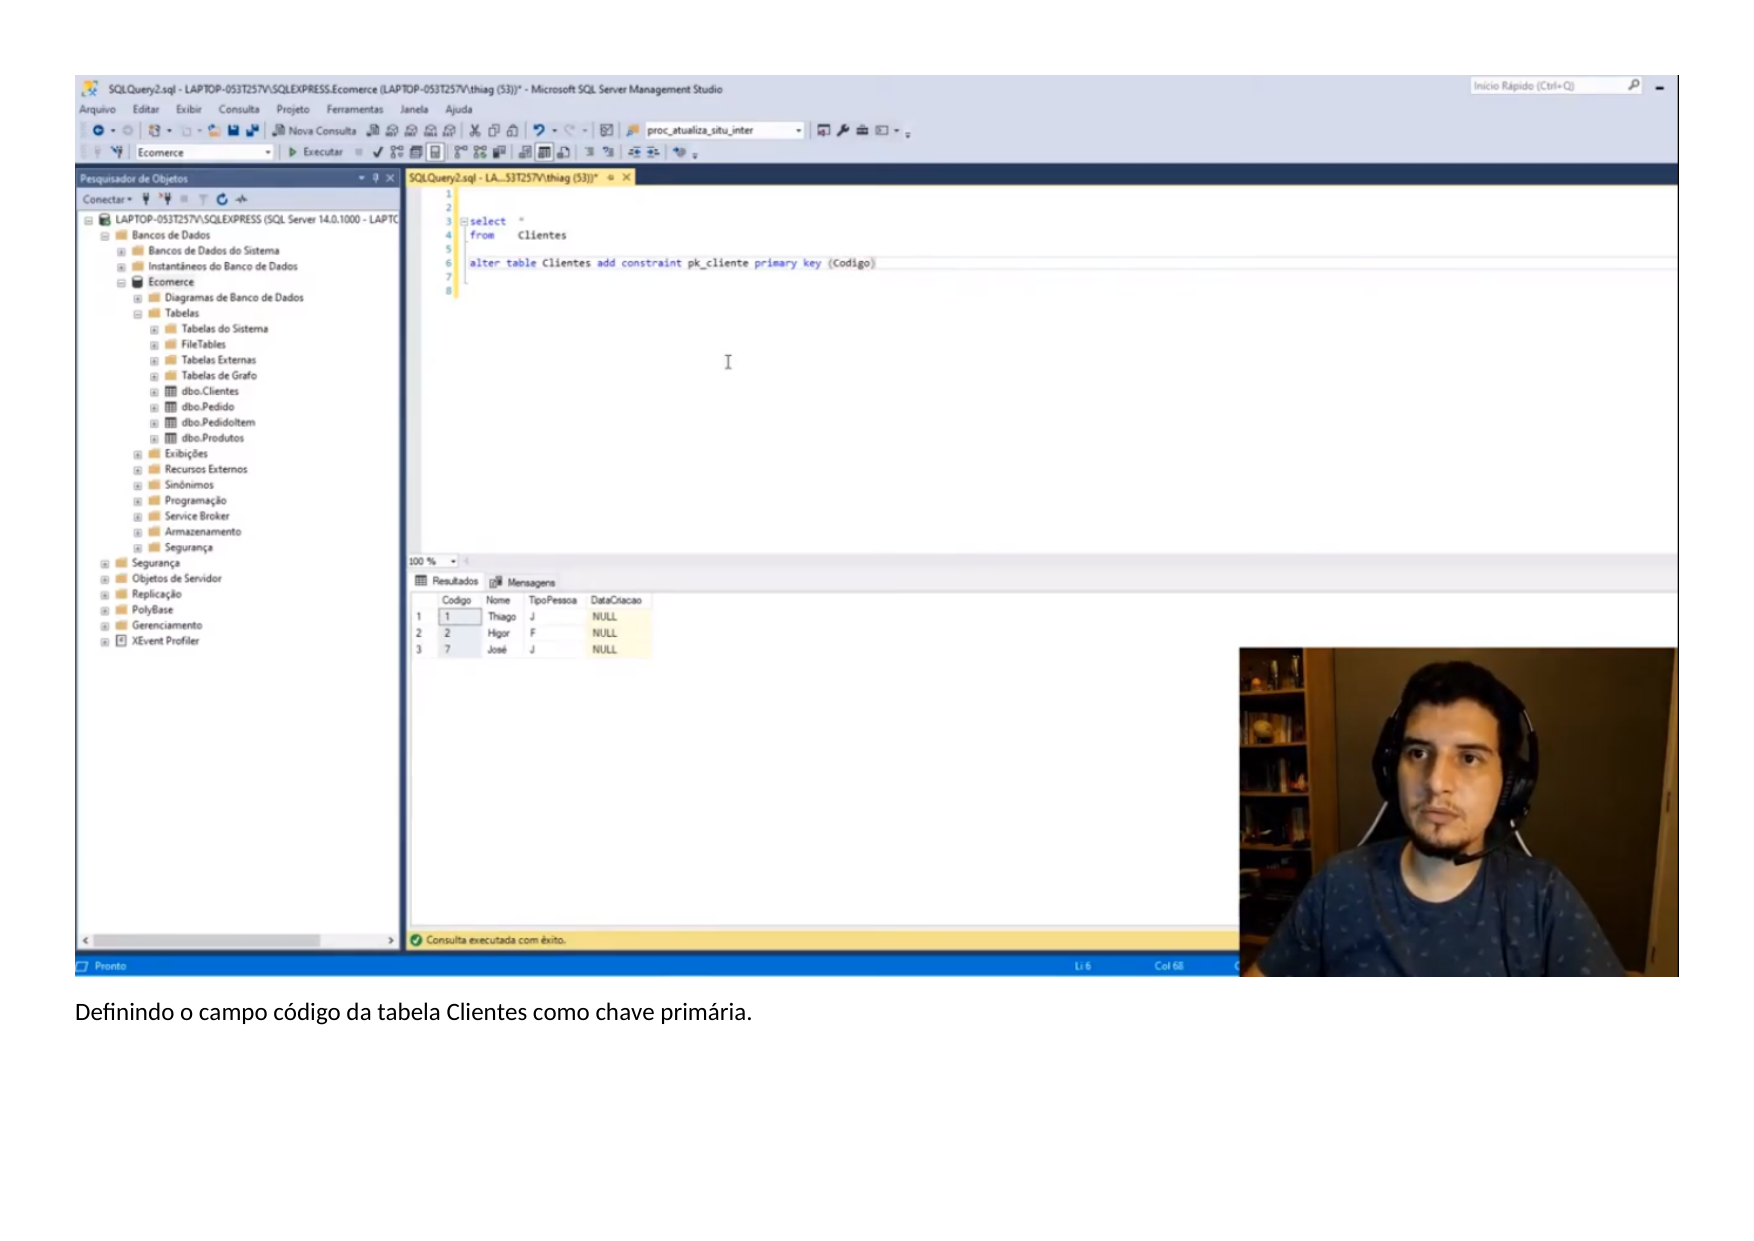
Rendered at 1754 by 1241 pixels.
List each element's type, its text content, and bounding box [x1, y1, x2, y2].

picture [75, 75, 1679, 977]
text Definindo o campo código da tabela Clientes como chave primária. [75, 996, 1679, 1026]
